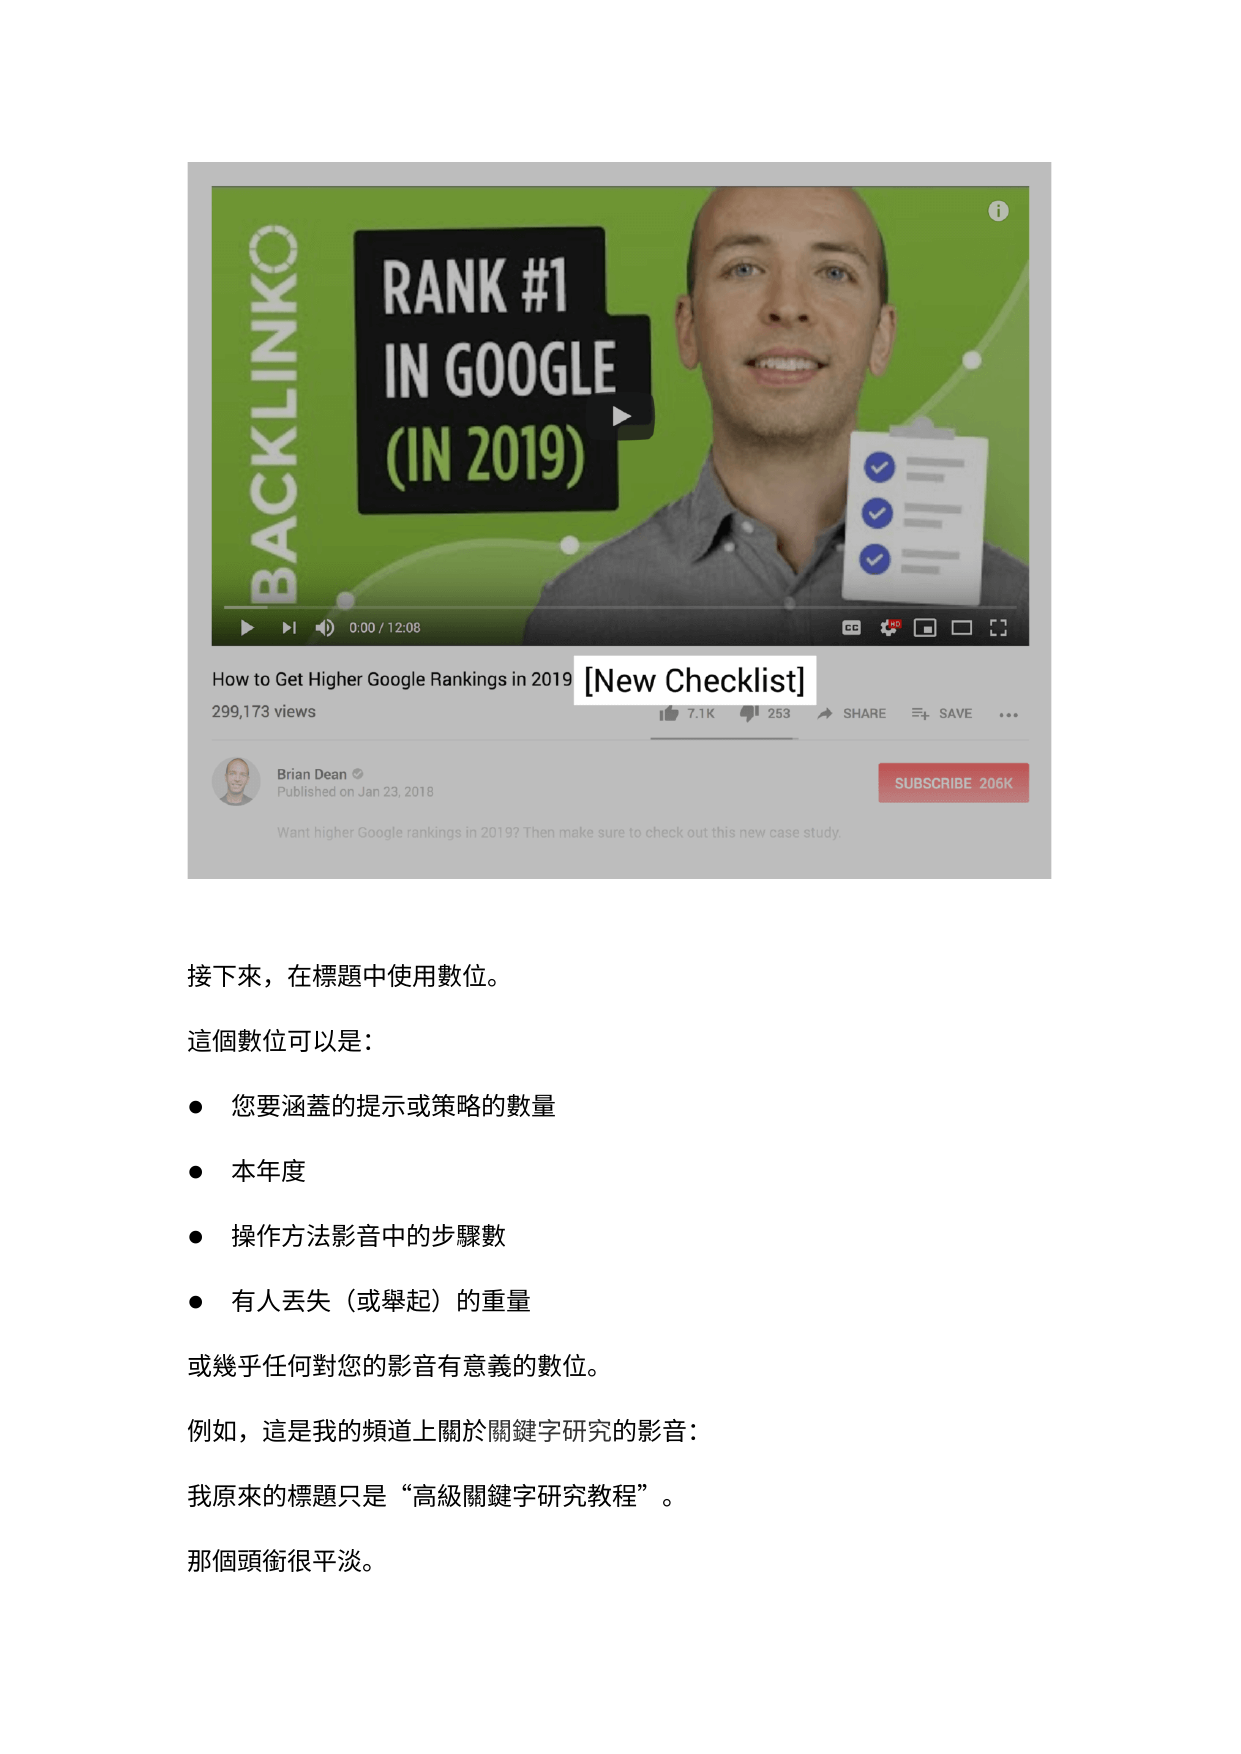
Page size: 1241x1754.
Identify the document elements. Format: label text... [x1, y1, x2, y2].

text 那個頭銜很平淡。 [187, 1527, 1053, 1592]
list 您要涵蓋的提示或策略的數量 [187, 1072, 1053, 1137]
picture [187, 162, 1052, 879]
text 例如，這是我的頻道上關於關鍵字研究的影音： [187, 1397, 1053, 1462]
text 或幾乎任何對您的影音有意義的數位。 [187, 1332, 1053, 1397]
text 這個數位可以是： [187, 1007, 1053, 1072]
list 操作方法影音中的步驟數 [187, 1202, 1053, 1267]
list 有人丟失（或舉起）的重量 [187, 1267, 1053, 1332]
text 接下來，在標題中使用數位。 [187, 942, 1053, 1007]
list 本年度 [187, 1137, 1053, 1202]
text 我原來的標題只是“高級關鍵字研究教程”。 [187, 1462, 1053, 1527]
